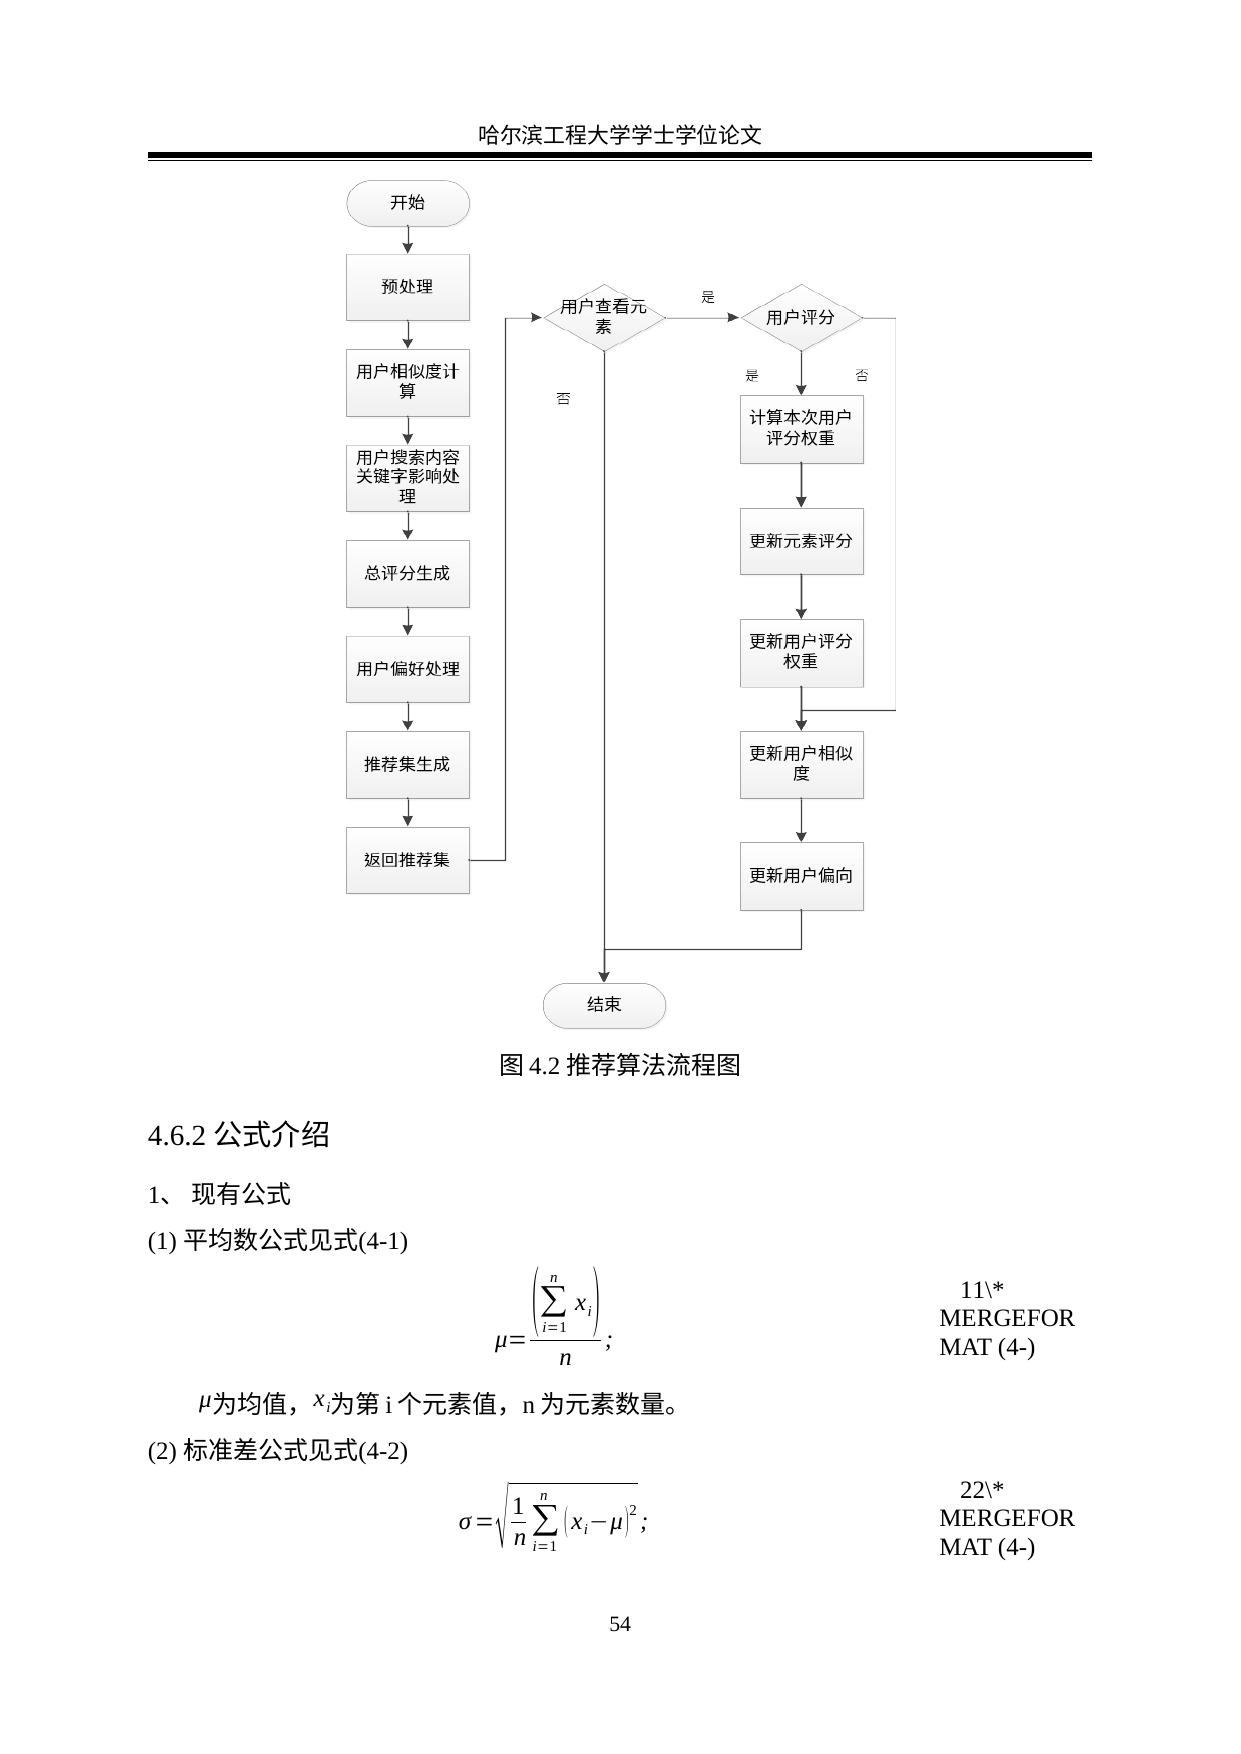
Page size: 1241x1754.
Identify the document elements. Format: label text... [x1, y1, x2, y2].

text 为均值，为第i个元素值，n为元素数量。 [148, 1377, 1092, 1423]
list 1、 现有公式 [148, 1167, 1092, 1213]
table_header [939, 1259, 1092, 1377]
text 图4.2 推荐算法流程图 [148, 1031, 1092, 1096]
list 4.6.2 公式介绍 [148, 1109, 1092, 1155]
table_header [939, 1469, 1092, 1567]
table_header [148, 1469, 939, 1567]
table_header [148, 1259, 939, 1377]
text (2) 标准差公式见式(4-2) [148, 1423, 1092, 1468]
text (1) 平均数公式见式(4-1) [148, 1213, 1092, 1259]
